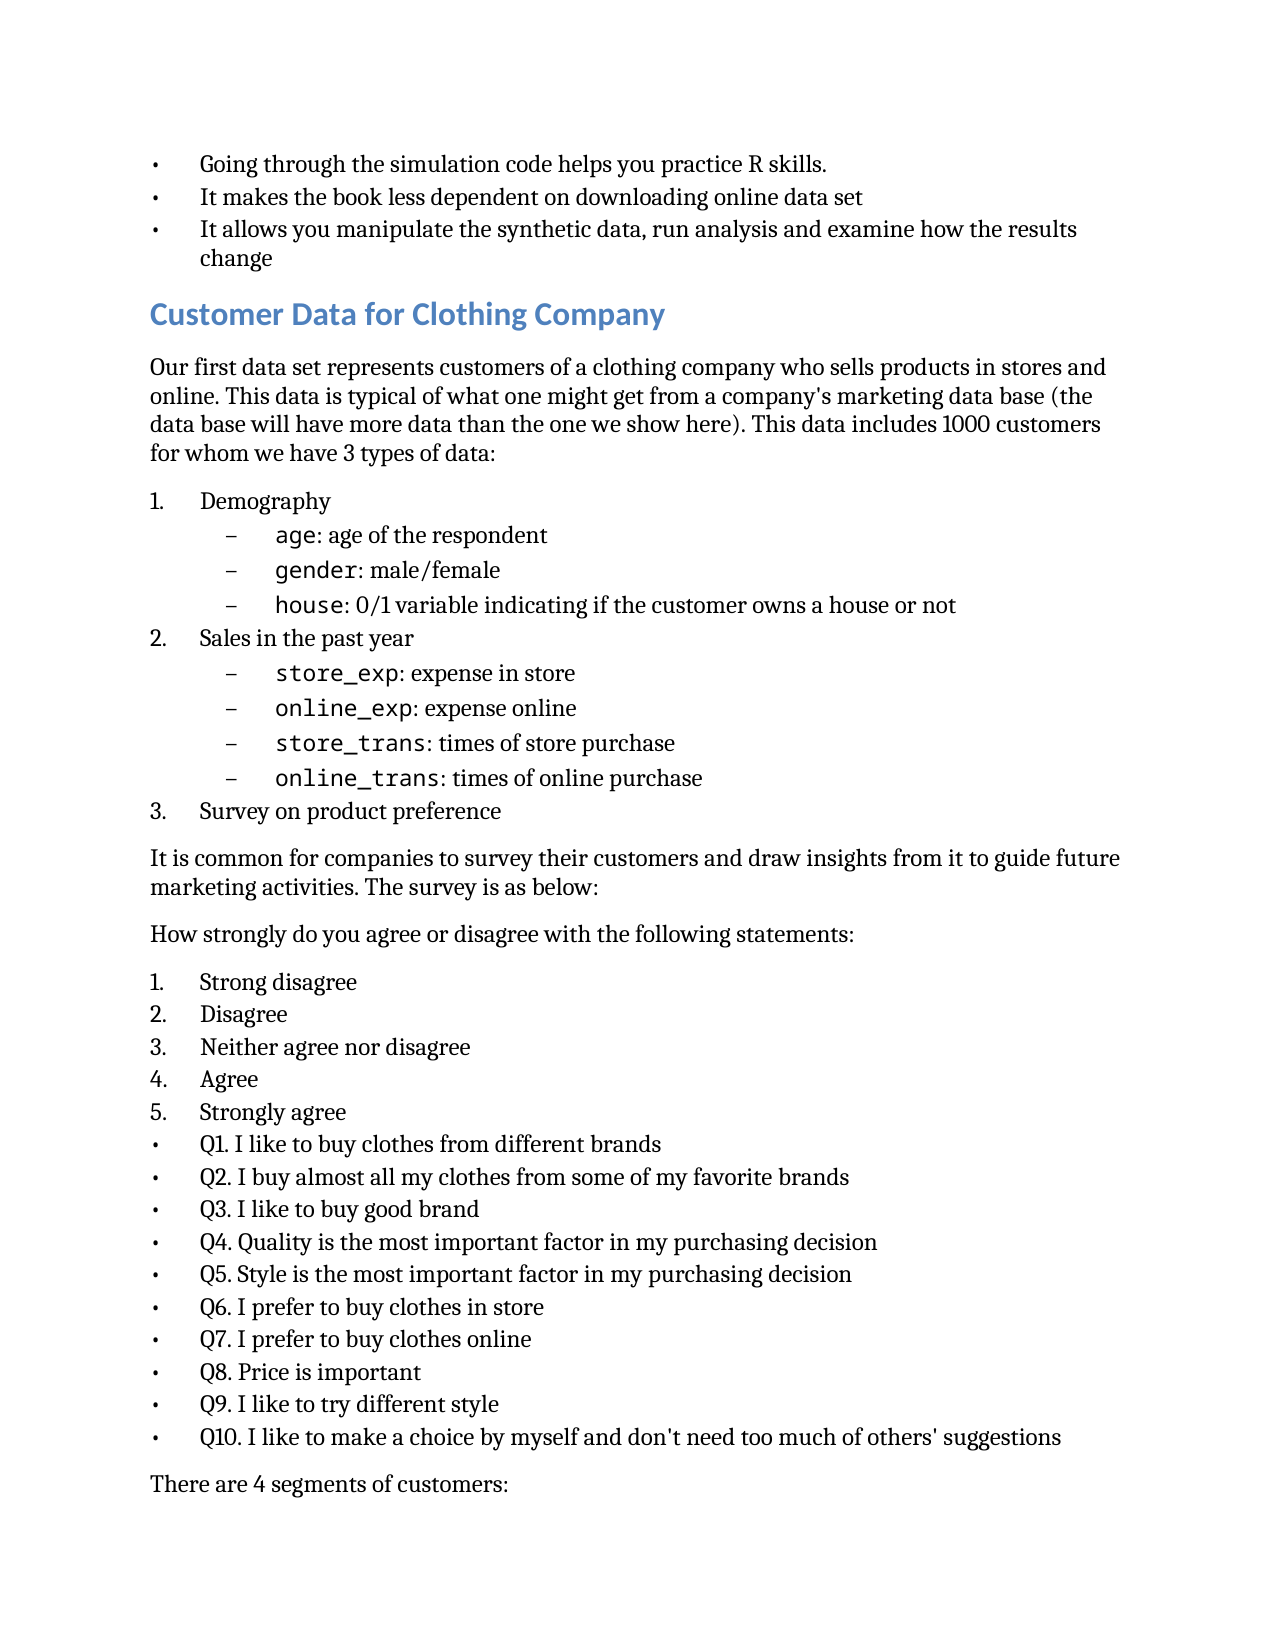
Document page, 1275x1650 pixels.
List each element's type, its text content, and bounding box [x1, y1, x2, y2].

list Q7. I prefer to buy clothes online [150, 1325, 1125, 1354]
list It allows you manipulate the synthetic data, run analysis and examine how the results change [150, 215, 1125, 272]
text Our first data set represents customers of a clothing company who sells products in stores and online. This data is typical of what one might get from a company's marketing data base (the data base will have more data than the one we show here). This data includes 1000 customers for whom we have 3 types of data: [150, 353, 1125, 468]
list store_exp: expense in store [225, 657, 1125, 688]
list Q1. I like to buy clothes from different brands [150, 1130, 1125, 1159]
list Q3. I like to buy good brand [150, 1195, 1125, 1224]
list Q8. Price is important [150, 1358, 1125, 1387]
list Disagree [150, 1000, 1125, 1029]
list online_trans: times of online purchase [225, 762, 1125, 793]
list Q10. I like to make a choice by myself and don't need too much of others' suggestions [150, 1423, 1125, 1452]
list Q5. Style is the most important factor in my purchasing decision [150, 1260, 1125, 1289]
list Survey on product preference [150, 797, 1125, 825]
list online_exp: expense online [225, 692, 1125, 723]
list Demography [150, 487, 1125, 515]
text It is common for companies to survey their customers and draw insights from it to guide future marketing activities. The survey is as below: [150, 844, 1125, 902]
list Q6. I prefer to buy clothes in store [150, 1293, 1125, 1322]
list Going through the simulation code helps you practice R skills. [150, 150, 1125, 179]
list Sales in the past year [150, 624, 1125, 653]
list Agree [150, 1065, 1125, 1094]
list Neither agree nor disagree [150, 1033, 1125, 1062]
text How strongly do you agree or disagree with the following statements: [150, 920, 1125, 949]
list Strongly agree [150, 1098, 1125, 1127]
subtitle Customer Data for Clothing Company [150, 293, 1125, 334]
list Q9. I like to try different style [150, 1390, 1125, 1419]
list gender: male/female [225, 554, 1125, 585]
list Q4. Quality is the most important factor in my purchasing decision [150, 1228, 1125, 1257]
text There are 4 segments of customers: [150, 1470, 1125, 1499]
list house: 0/1 variable indicating if the customer owns a house or not [225, 589, 1125, 620]
list Q2. I buy almost all my clothes from some of my favorite brands [150, 1163, 1125, 1192]
list store_trans: times of store purchase [225, 727, 1125, 758]
list It makes the book less dependent on downloading online data set [150, 182, 1125, 211]
list age: age of the respondent [225, 519, 1125, 550]
list Strong disagree [150, 968, 1125, 997]
